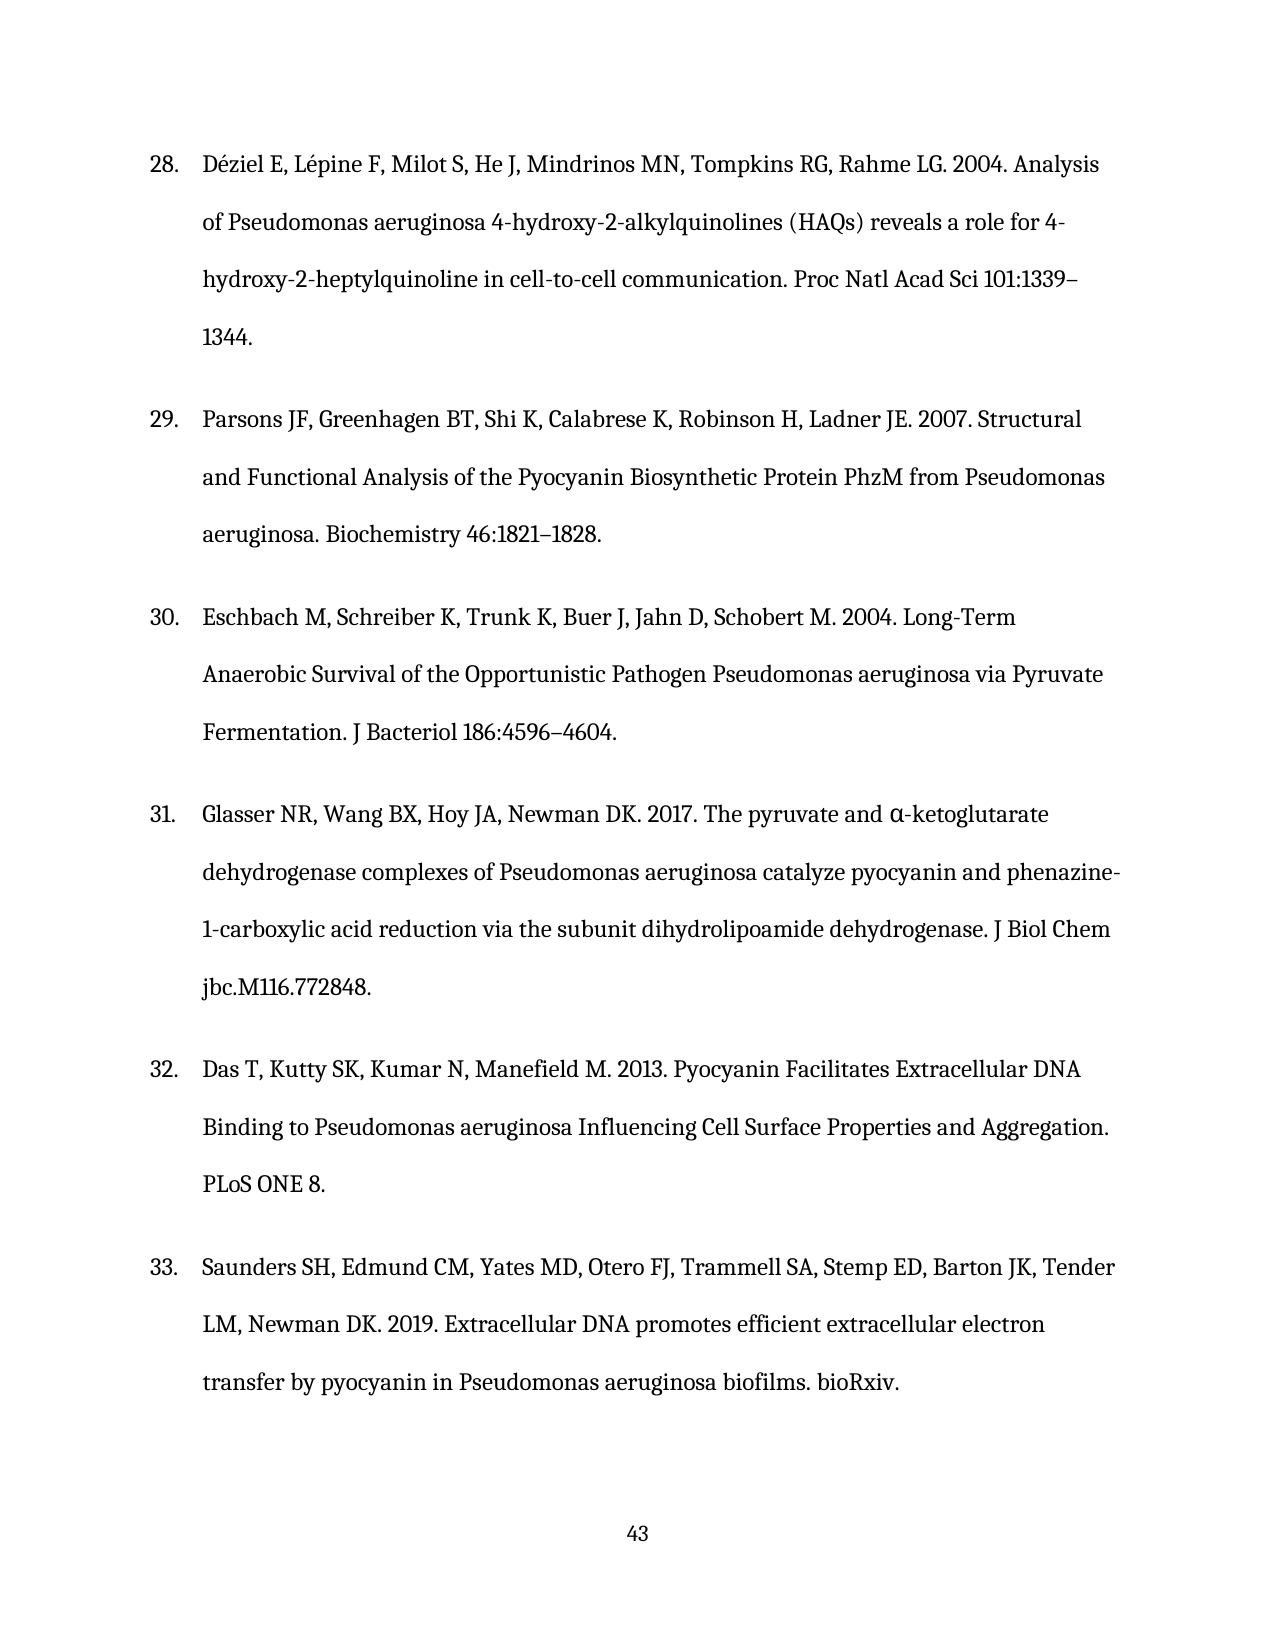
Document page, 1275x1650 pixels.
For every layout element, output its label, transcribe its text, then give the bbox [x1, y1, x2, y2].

text 28. Déziel E, Lépine F, Milot S, He J, Mindrinos MN, Tompkins RG, Rahme LG. 2004. Analysis of Pseudomonas aeruginosa 4-hydroxy-2-alkylquinolines (HAQs) reveals a role for 4-hydroxy-2-heptylquinoline in cell-to-cell communication. Proc Natl Acad Sci 101:1339–1344. [150, 150, 1125, 351]
text 33. Saunders SH, Edmund CM, Yates MD, Otero FJ, Trammell SA, Stemp ED, Barton JK, Tender LM, Newman DK. 2019. Extracellular DNA promotes efficient extracellular electron transfer by pyocyanin in Pseudomonas aeruginosa biofilms. bioRxiv. [150, 1252, 1125, 1396]
text 30. Eschbach M, Schreiber K, Trunk K, Buer J, Jahn D, Schobert M. 2004. Long-Term Anaerobic Survival of the Opportunistic Pathogen Pseudomonas aeruginosa via Pyruvate Fermentation. J Bacteriol 186:4596–4604. [150, 602, 1125, 746]
text 32. Das T, Kutty SK, Kumar N, Manefield M. 2013. Pyocyanin Facilitates Extracellular DNA Binding to Pseudomonas aeruginosa Influencing Cell Surface Properties and Aggregation. PLoS ONE 8. [150, 1055, 1125, 1199]
text 31. Glasser NR, Wang BX, Hoy JA, Newman DK. 2017. The pyruvate and α-ketoglutarate dehydrogenase complexes of Pseudomonas aeruginosa catalyze pyocyanin and phenazine-1-carboxylic acid reduction via the subunit dihydrolipoamide dehydrogenase. J Biol Chem jbc.M116.772848. [150, 800, 1125, 1001]
text 29. Parsons JF, Greenhagen BT, Shi K, Calabrese K, Robinson H, Ladner JE. 2007. Structural and Functional Analysis of the Pyocyanin Biosynthetic Protein PhzM from Pseudomonas aeruginosa. Biochemistry 46:1821–1828. [150, 405, 1125, 549]
